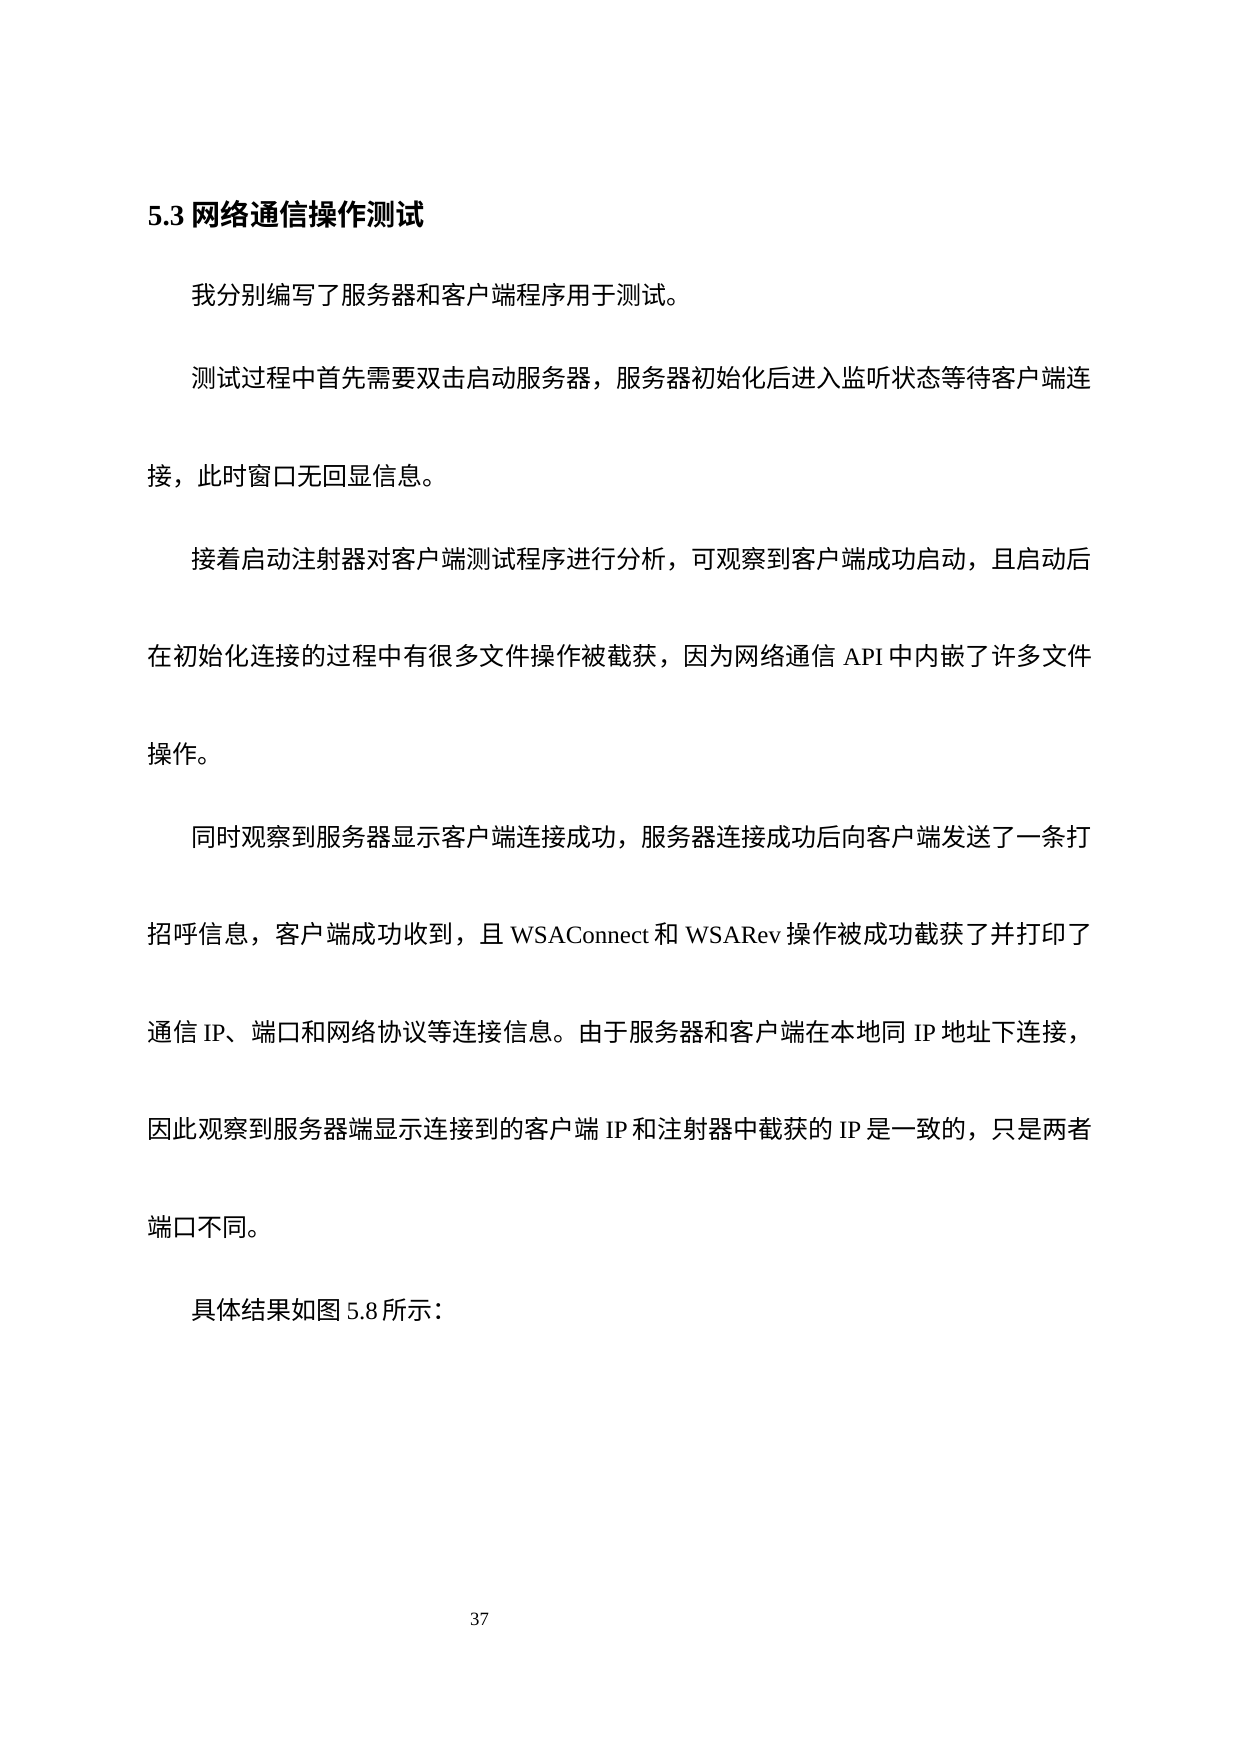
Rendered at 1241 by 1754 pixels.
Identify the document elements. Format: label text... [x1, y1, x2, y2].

list 5.3 网络通信操作测试 [148, 180, 1093, 245]
text 具体结果如图5.8所示： [148, 1276, 1093, 1341]
text 测试过程中首先需要双击启动服务器，服务器初始化后进入监听状态等待客户端连接，此时窗口无回显信息。 [148, 344, 1093, 507]
text 我分别编写了服务器和客户端程序用于测试。 [148, 261, 1093, 326]
text 接着启动注射器对客户端测试程序进行分析，可观察到客户端成功启动，且启动后在初始化连接的过程中有很多文件操作被截获，因为网络通信API中内嵌了许多文件操作。 [148, 525, 1093, 785]
text 同时观察到服务器显示客户端连接成功，服务器连接成功后向客户端发送了一条打招呼信息，客户端成功收到，且WSAConnect和WSARev操作被成功截获了并打印了通信IP、端口和网络协议等连接信息。由于服务器和客户端在本地同IP地址下连接，因此观察到服务器端显示连接到的客户端IP和注射器中截获的IP是一致的，只是两者端口不同。 [148, 803, 1093, 1258]
